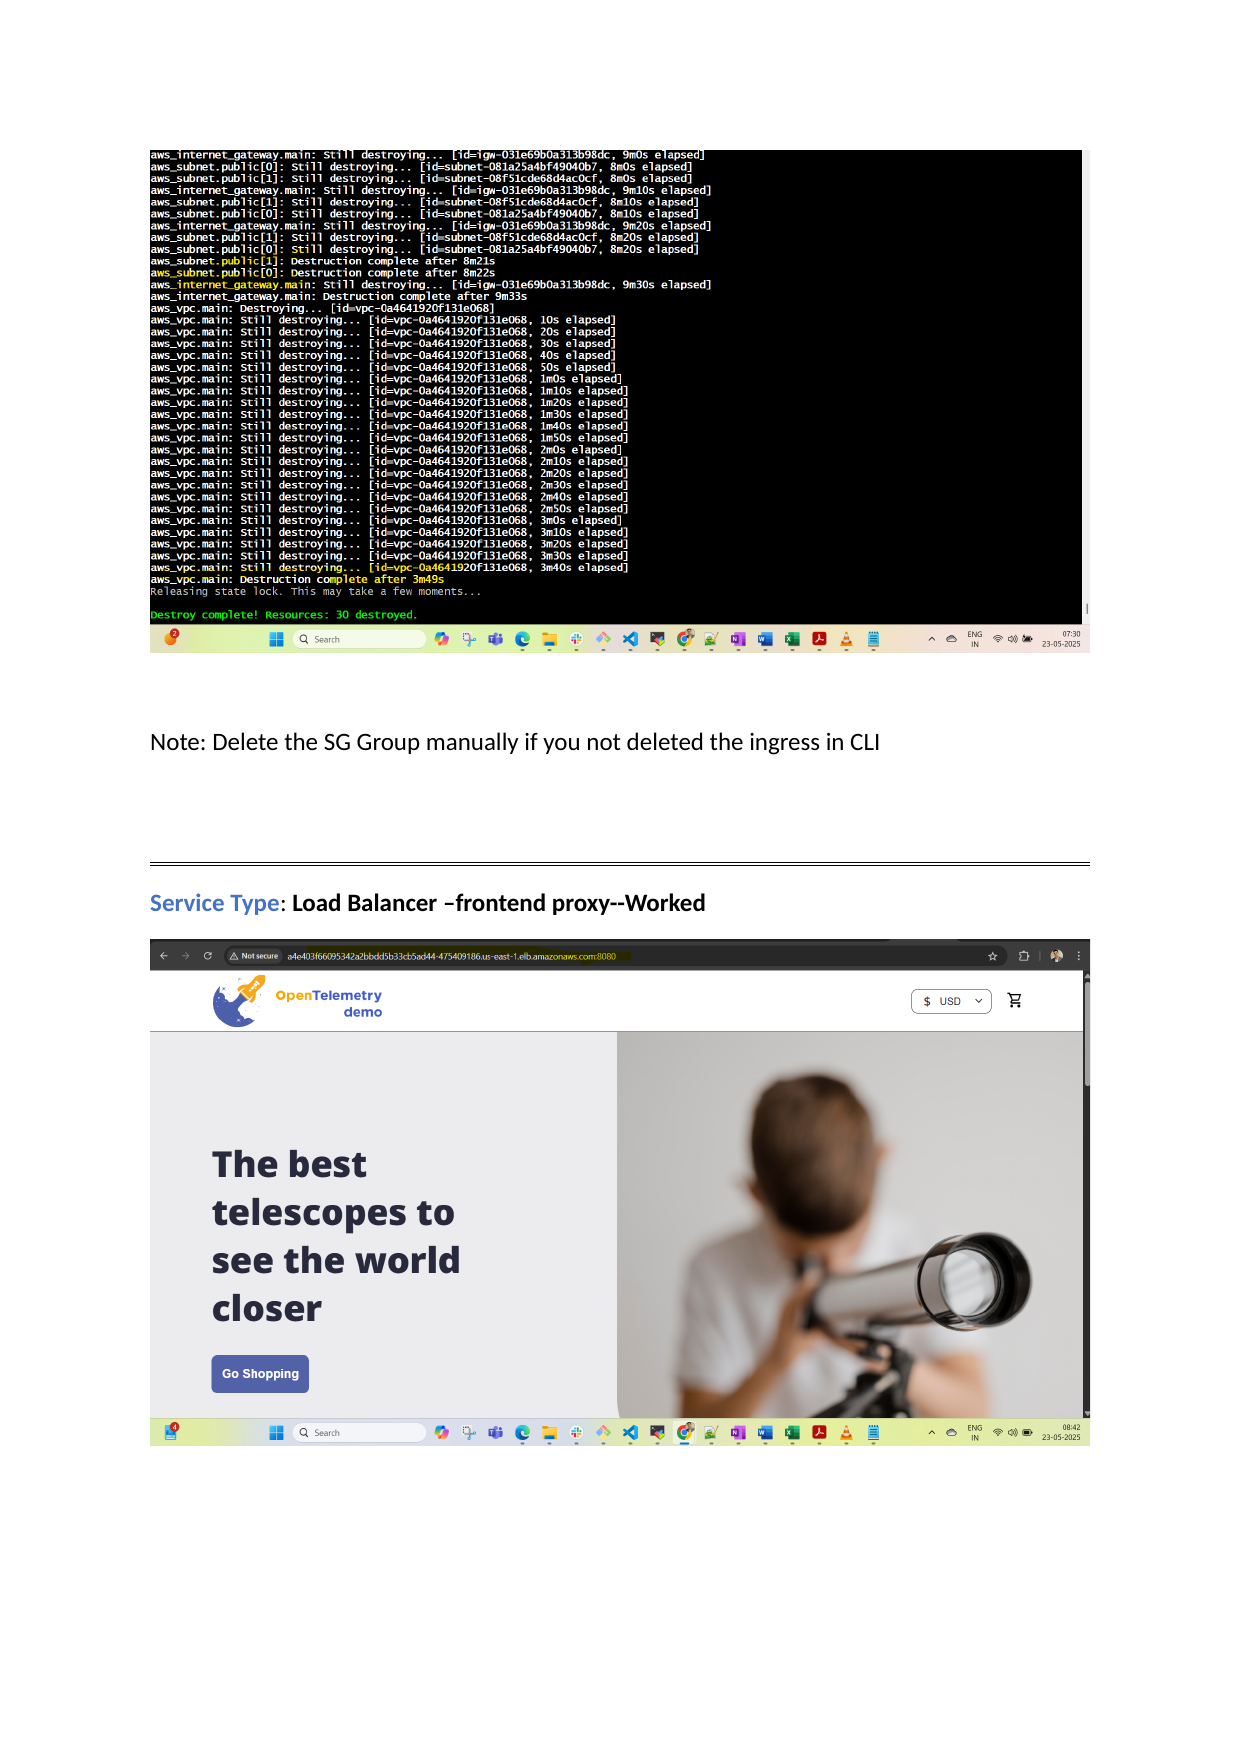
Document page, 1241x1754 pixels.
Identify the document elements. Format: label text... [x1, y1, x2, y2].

text Note: Delete the SG Group manually if you not deleted the ingress in CLI [150, 726, 1090, 756]
text Service Type: Load Balancer –frontend proxy--Worked [150, 887, 1090, 918]
picture [150, 150, 1091, 653]
picture [150, 939, 1091, 1446]
